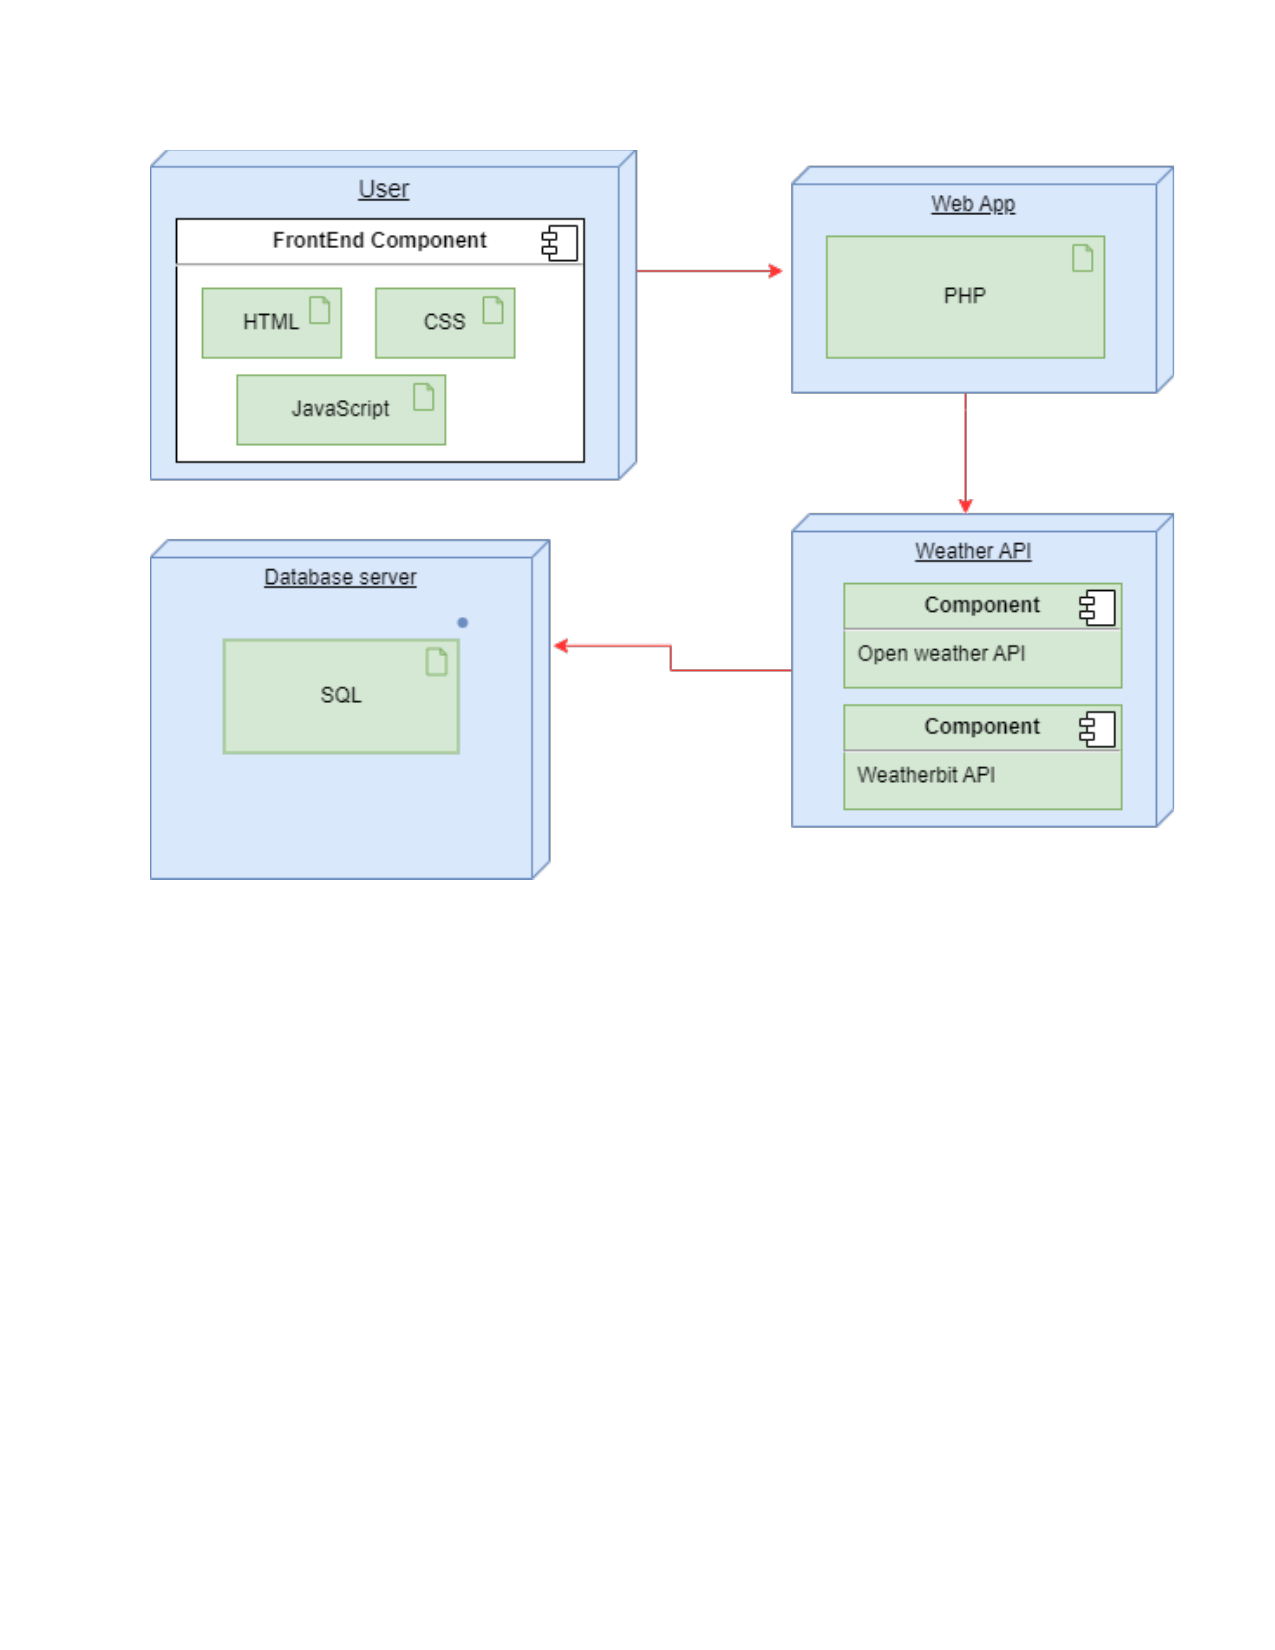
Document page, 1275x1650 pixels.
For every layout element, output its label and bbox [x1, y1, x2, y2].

picture [150, 150, 1175, 880]
